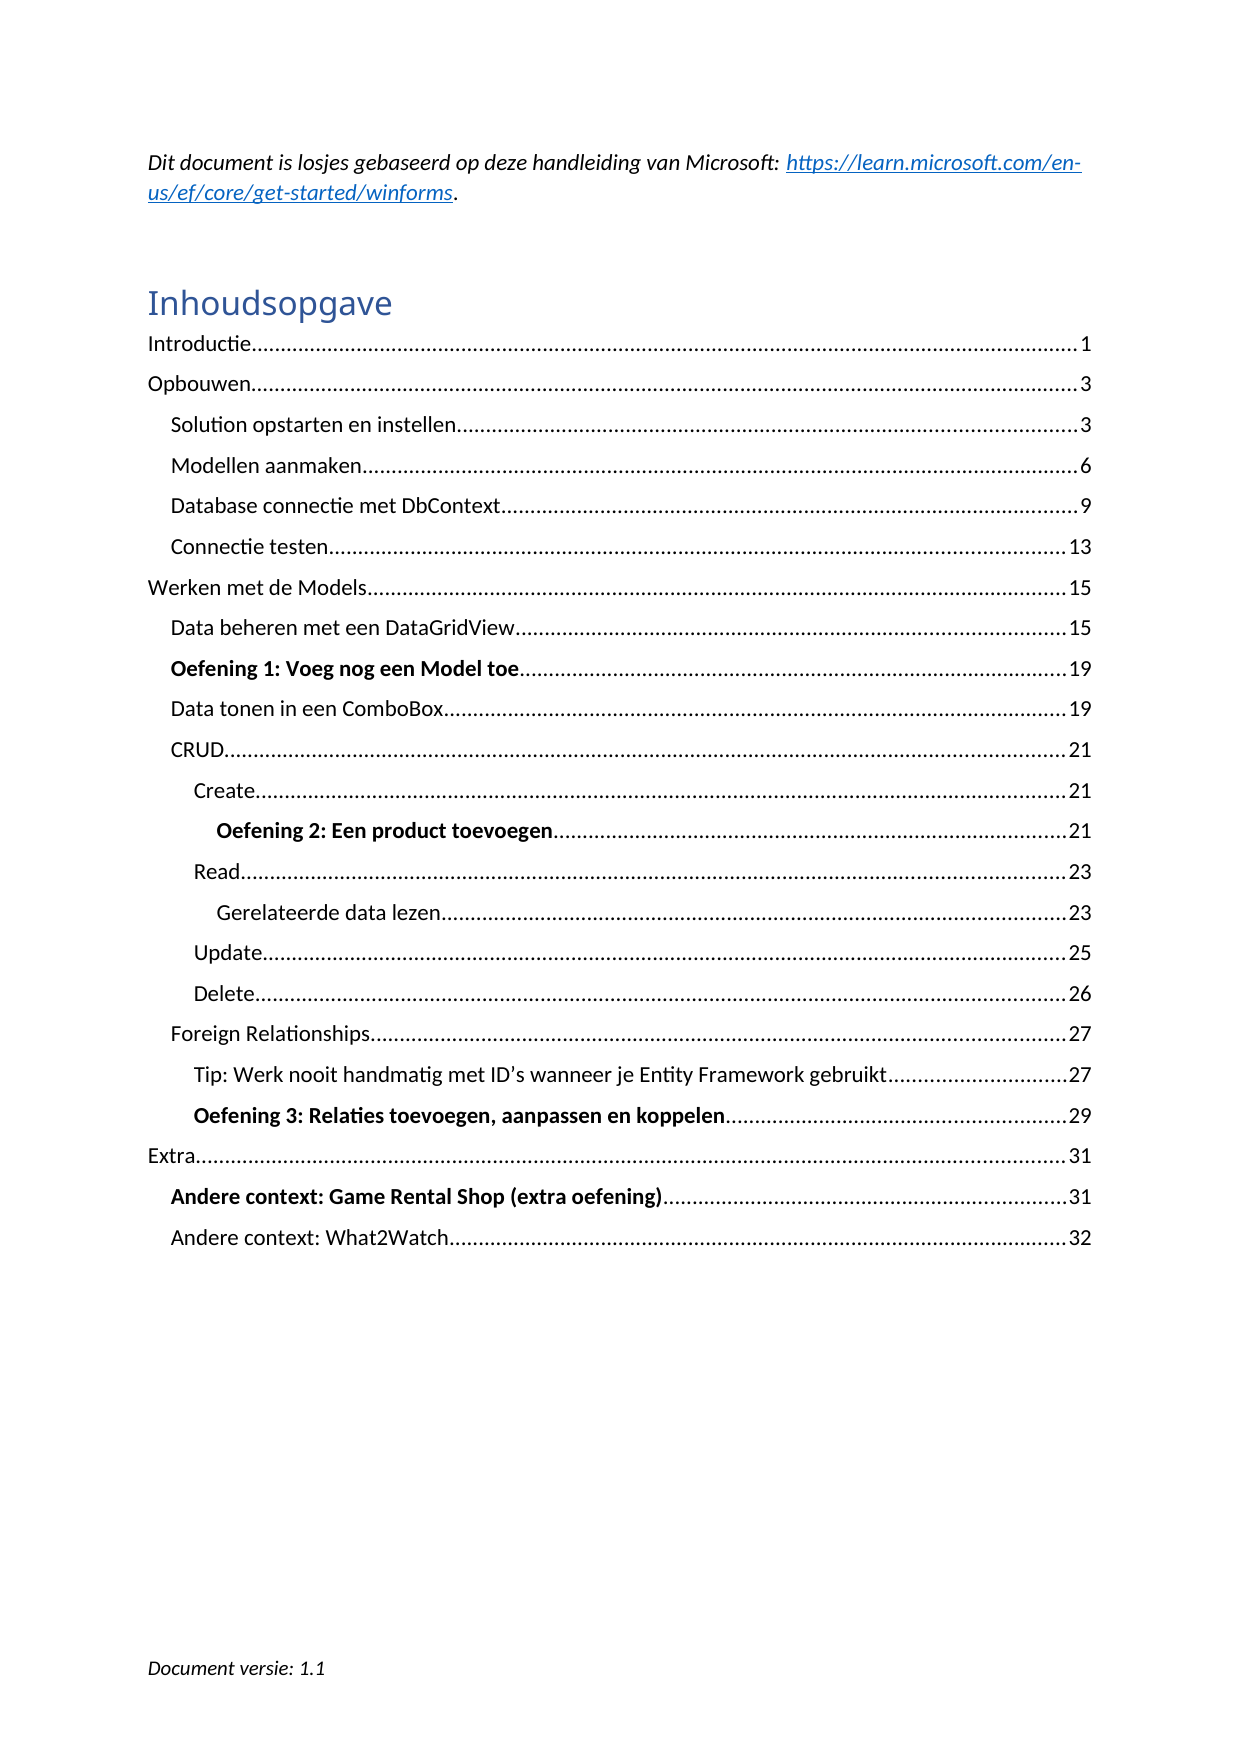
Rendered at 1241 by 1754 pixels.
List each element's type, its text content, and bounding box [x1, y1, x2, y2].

text Dit document is losjes gebaseerd op deze handleiding van Microsoft: https://learn.microsoft.com/en-us/ef/core/get-started/winforms. [148, 148, 1093, 206]
